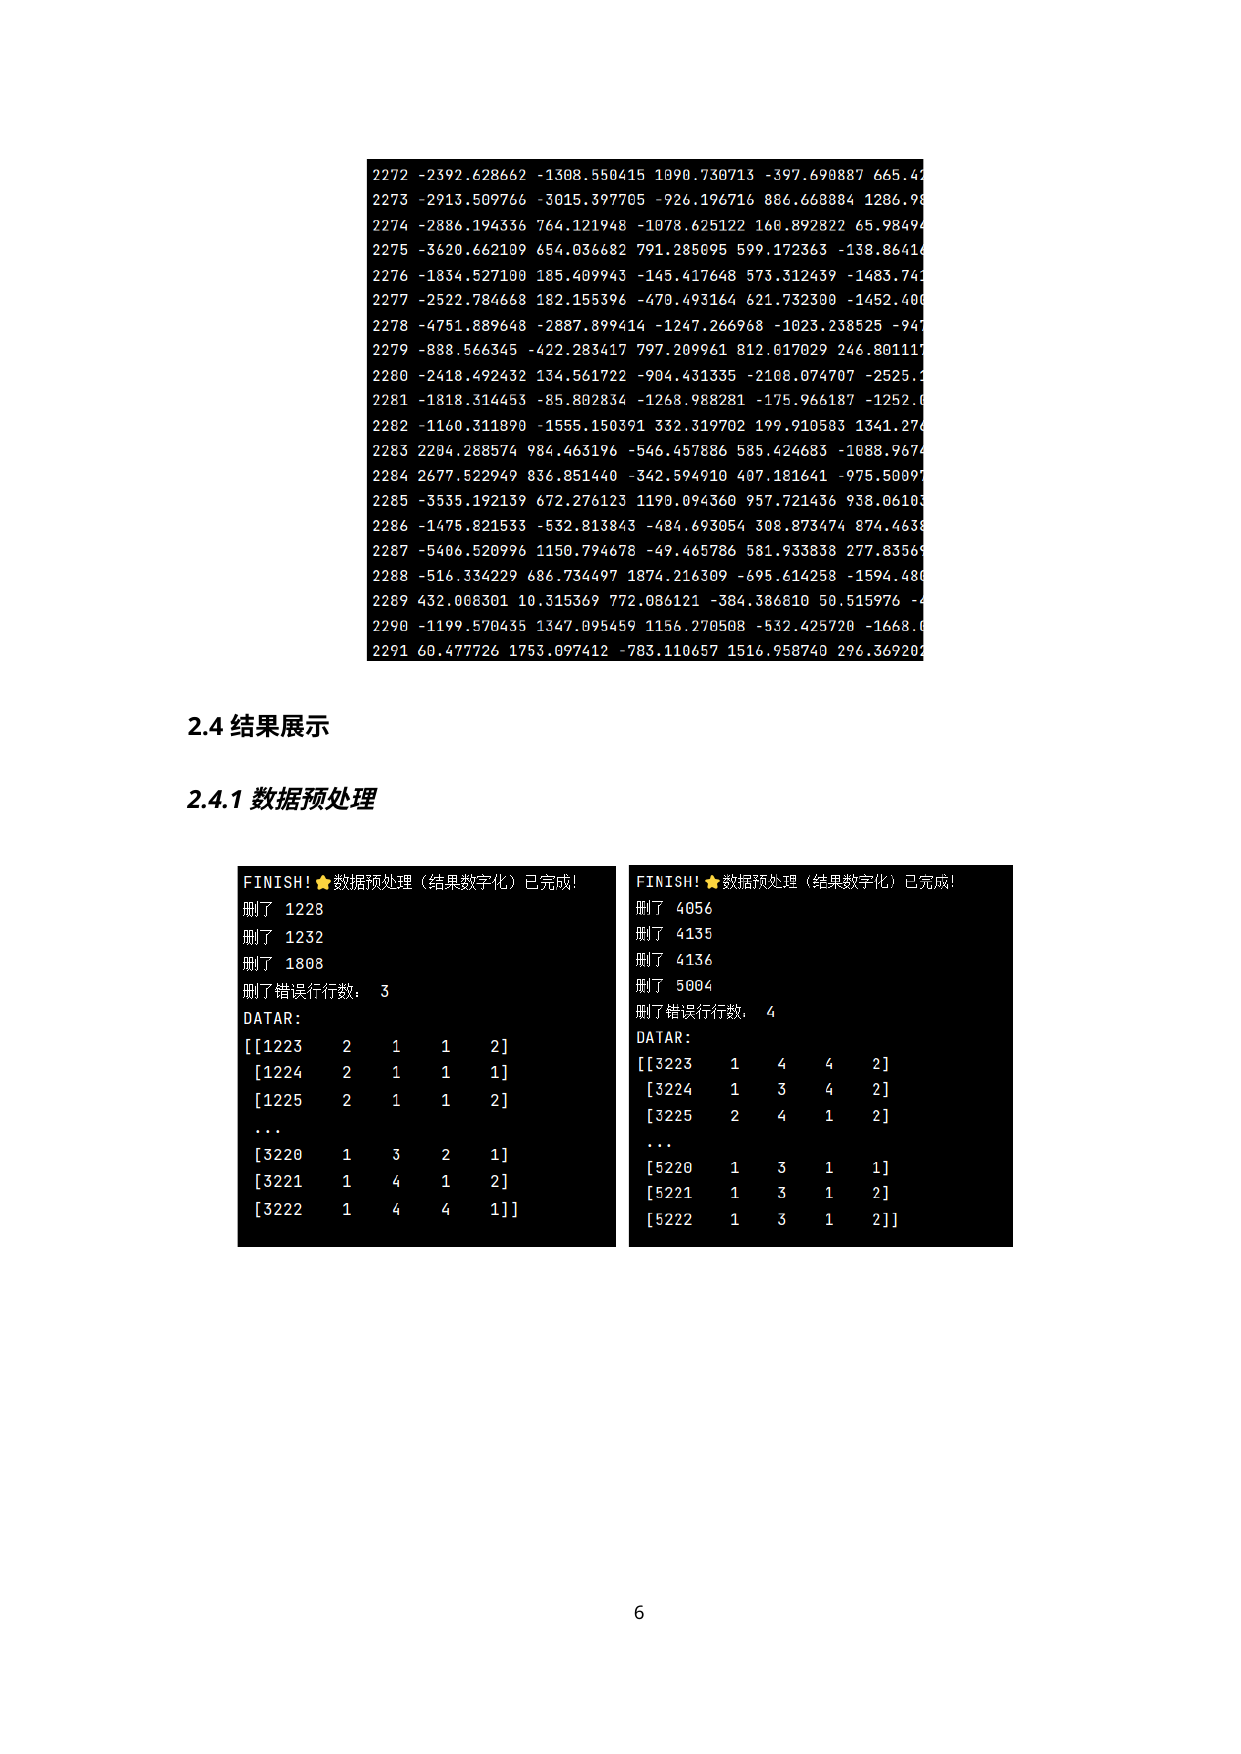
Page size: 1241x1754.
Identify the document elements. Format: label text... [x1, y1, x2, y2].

subtitle 2.4.1 数据预处理 [187, 766, 1053, 831]
picture [237, 866, 616, 1247]
picture [628, 865, 1013, 1247]
subtitle 2.4 结果展示 [187, 692, 1053, 757]
picture [366, 159, 924, 661]
